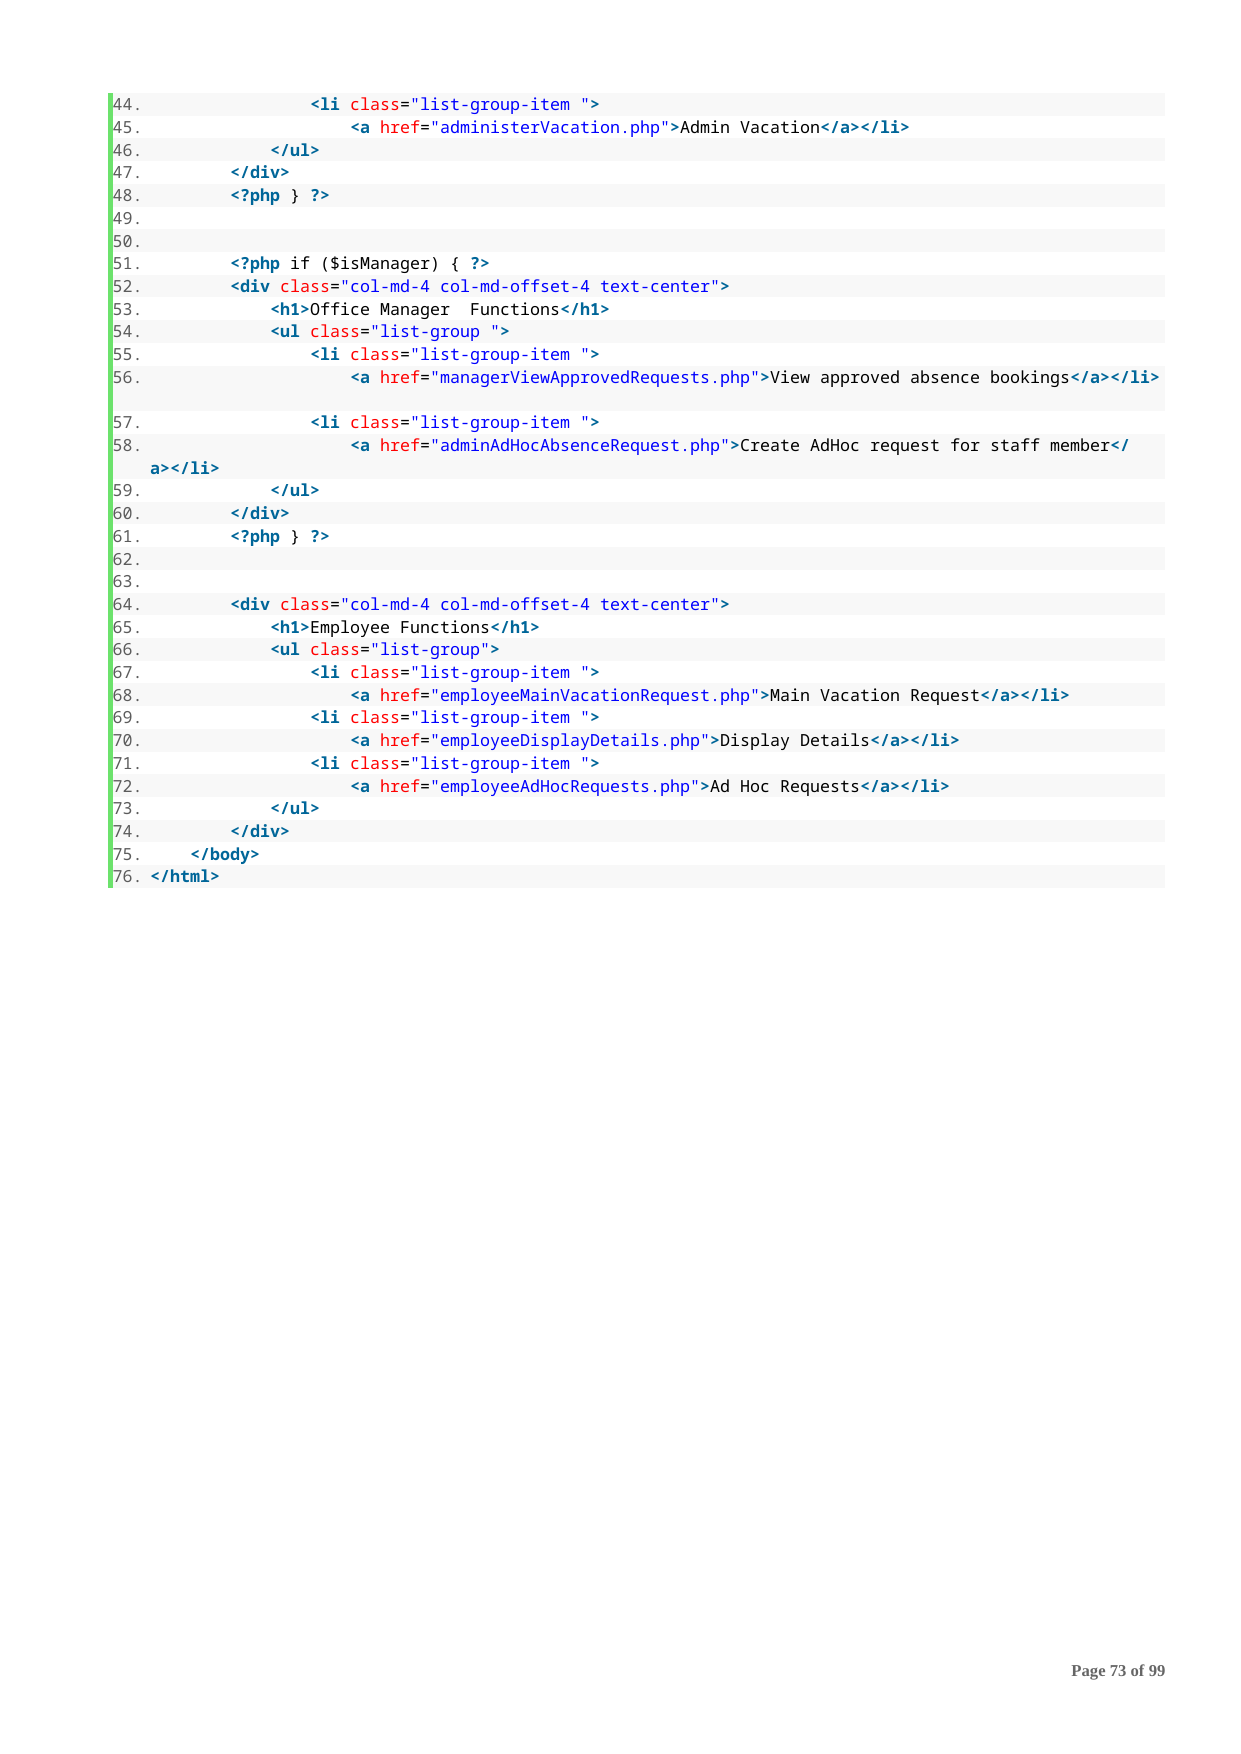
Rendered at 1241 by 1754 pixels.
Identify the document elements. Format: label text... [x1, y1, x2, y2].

list </html> [113, 865, 1165, 888]
list <li class="list-group-item "> [113, 752, 1165, 774]
list <li class="list-group-item "> [113, 411, 1165, 434]
list <li class="list-group-item "> [113, 706, 1165, 729]
list <li class="list-group-item "> [113, 661, 1165, 683]
list <div class="col-md-4 col-md-offset-4 text-center"> [113, 593, 1165, 615]
list <a href="employeeMainVacationRequest.php">Main Vacation Request</a></li> [113, 683, 1165, 706]
list <?php if ($isManager) { ?> [113, 252, 1165, 275]
list <a href="managerViewApprovedRequests.php">View approved absence bookings</a></li> [113, 366, 1165, 411]
list </ul> [113, 479, 1165, 502]
list <?php } ?> [113, 184, 1165, 207]
list <a href="employeeDisplayDetails.php">Display Details</a></li> [113, 729, 1165, 752]
list <ul class="list-group"> [113, 638, 1165, 661]
list <h1>Employee Functions</h1> [113, 615, 1165, 638]
list <a href="adminAdHocAbsenceRequest.php">Create AdHoc request for staff member</a></li> [113, 434, 1165, 479]
list </div> [113, 820, 1165, 842]
list </div> [113, 502, 1165, 524]
list <?php } ?> [113, 524, 1165, 547]
list <a href="employeeAdHocRequests.php">Ad Hoc Requests</a></li> [113, 774, 1165, 797]
list </ul> [113, 797, 1165, 820]
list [113, 93, 1165, 116]
list <li class="list-group-item "> [113, 343, 1165, 366]
list </ul> [113, 138, 1165, 161]
list <h1>Office Manager Functions</h1> [113, 297, 1165, 320]
list <div class="col-md-4 col-md-offset-4 text-center"> [113, 275, 1165, 297]
list </div> [113, 161, 1165, 184]
list <ul class="list-group "> [113, 320, 1165, 343]
list </body> [113, 842, 1165, 865]
list <a href="administerVacation.php">Admin Vacation</a></li> [113, 116, 1165, 138]
